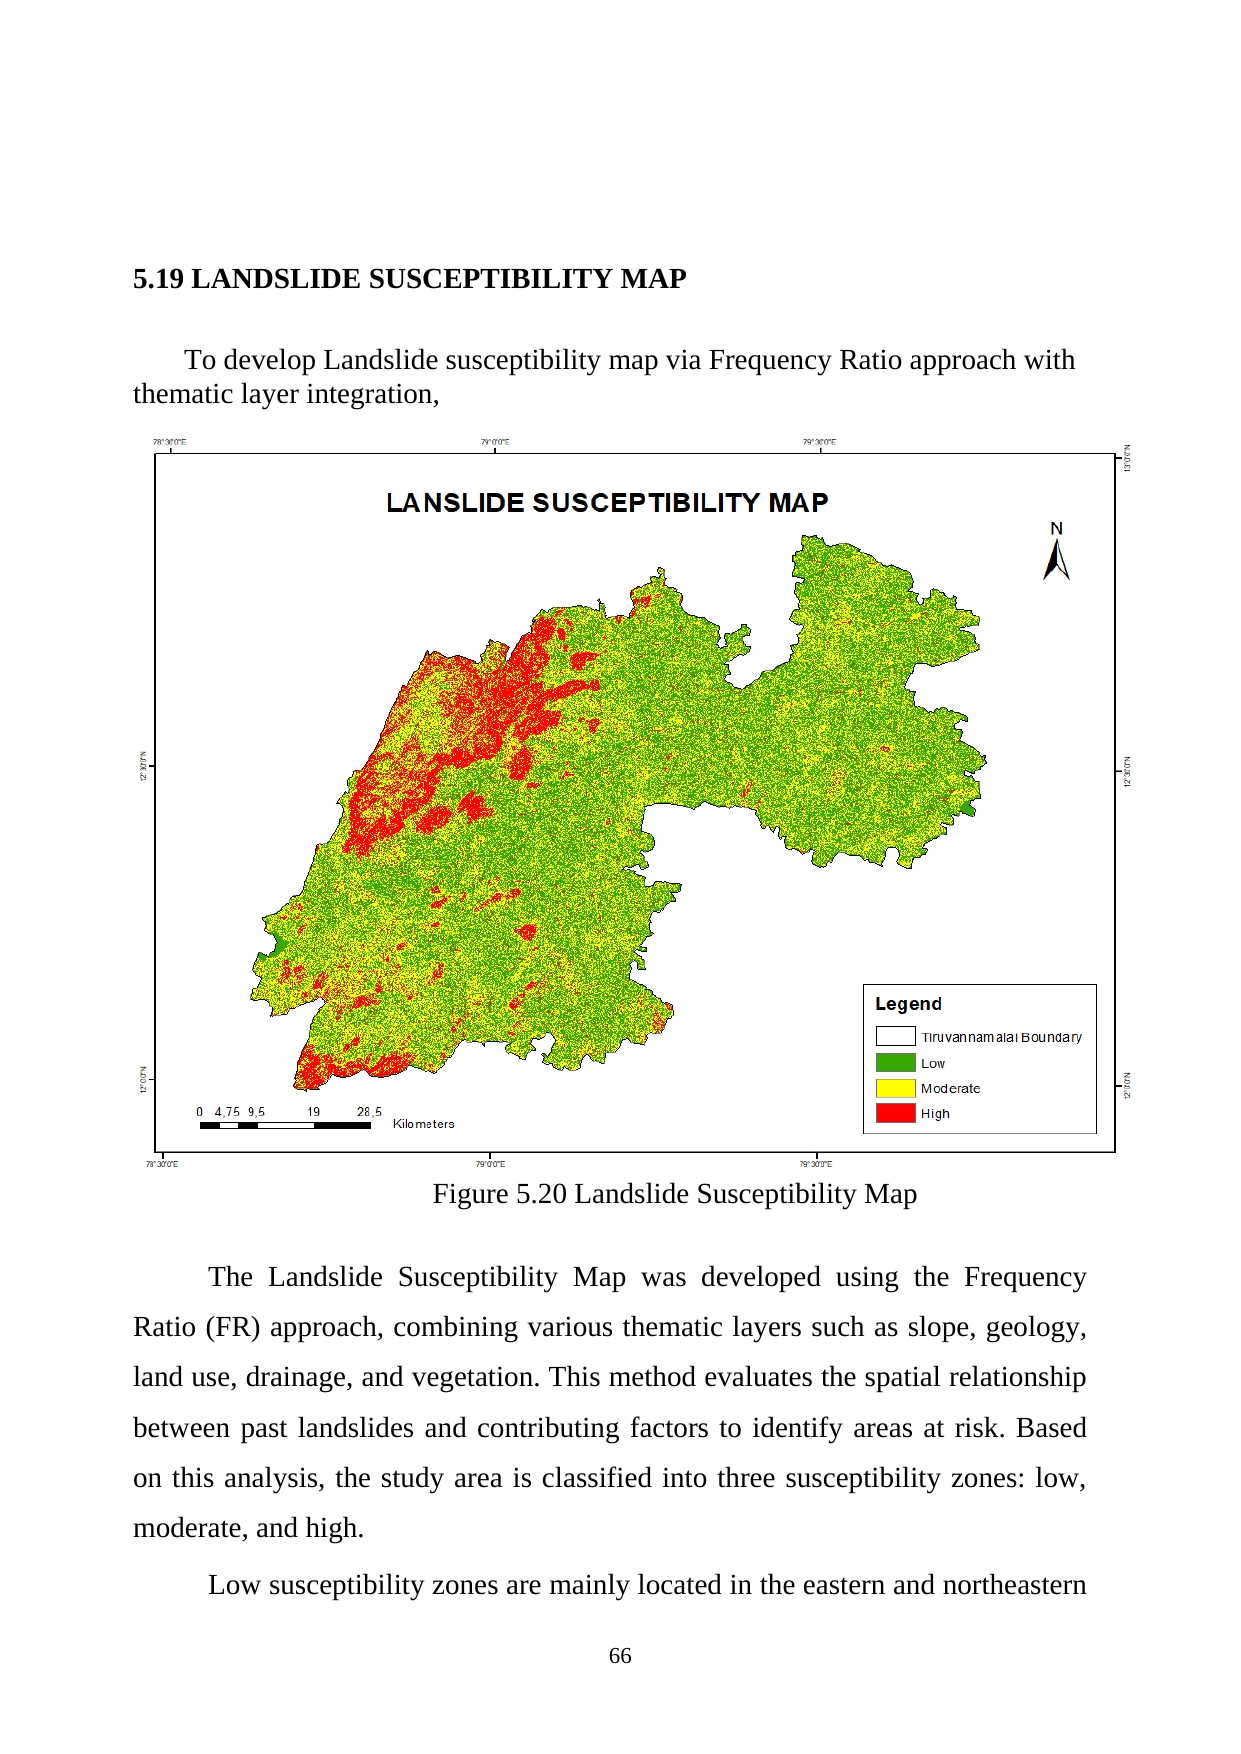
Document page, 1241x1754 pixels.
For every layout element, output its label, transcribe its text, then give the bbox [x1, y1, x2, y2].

text The Landslide Susceptibility Map was developed using the Frequency Ratio (FR) approach, combining various thematic layers such as slope, geology, land use, drainage, and vegetation. This method evaluates the spatial relationship between past landslides and contributing factors to identify areas at risk. Based on this analysis, the study area is classified into three susceptibility zones: low, moderate, and high. [133, 1259, 1088, 1544]
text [133, 1567, 1088, 1600]
text To develop Landslide susceptibility map via Frequency Ratio approach with thematic layer integration, [133, 342, 1107, 409]
subtitle 5.19 LANDSLIDE SUSCEPTIBILITY MAP [133, 261, 1107, 294]
picture [132, 435, 1137, 1170]
